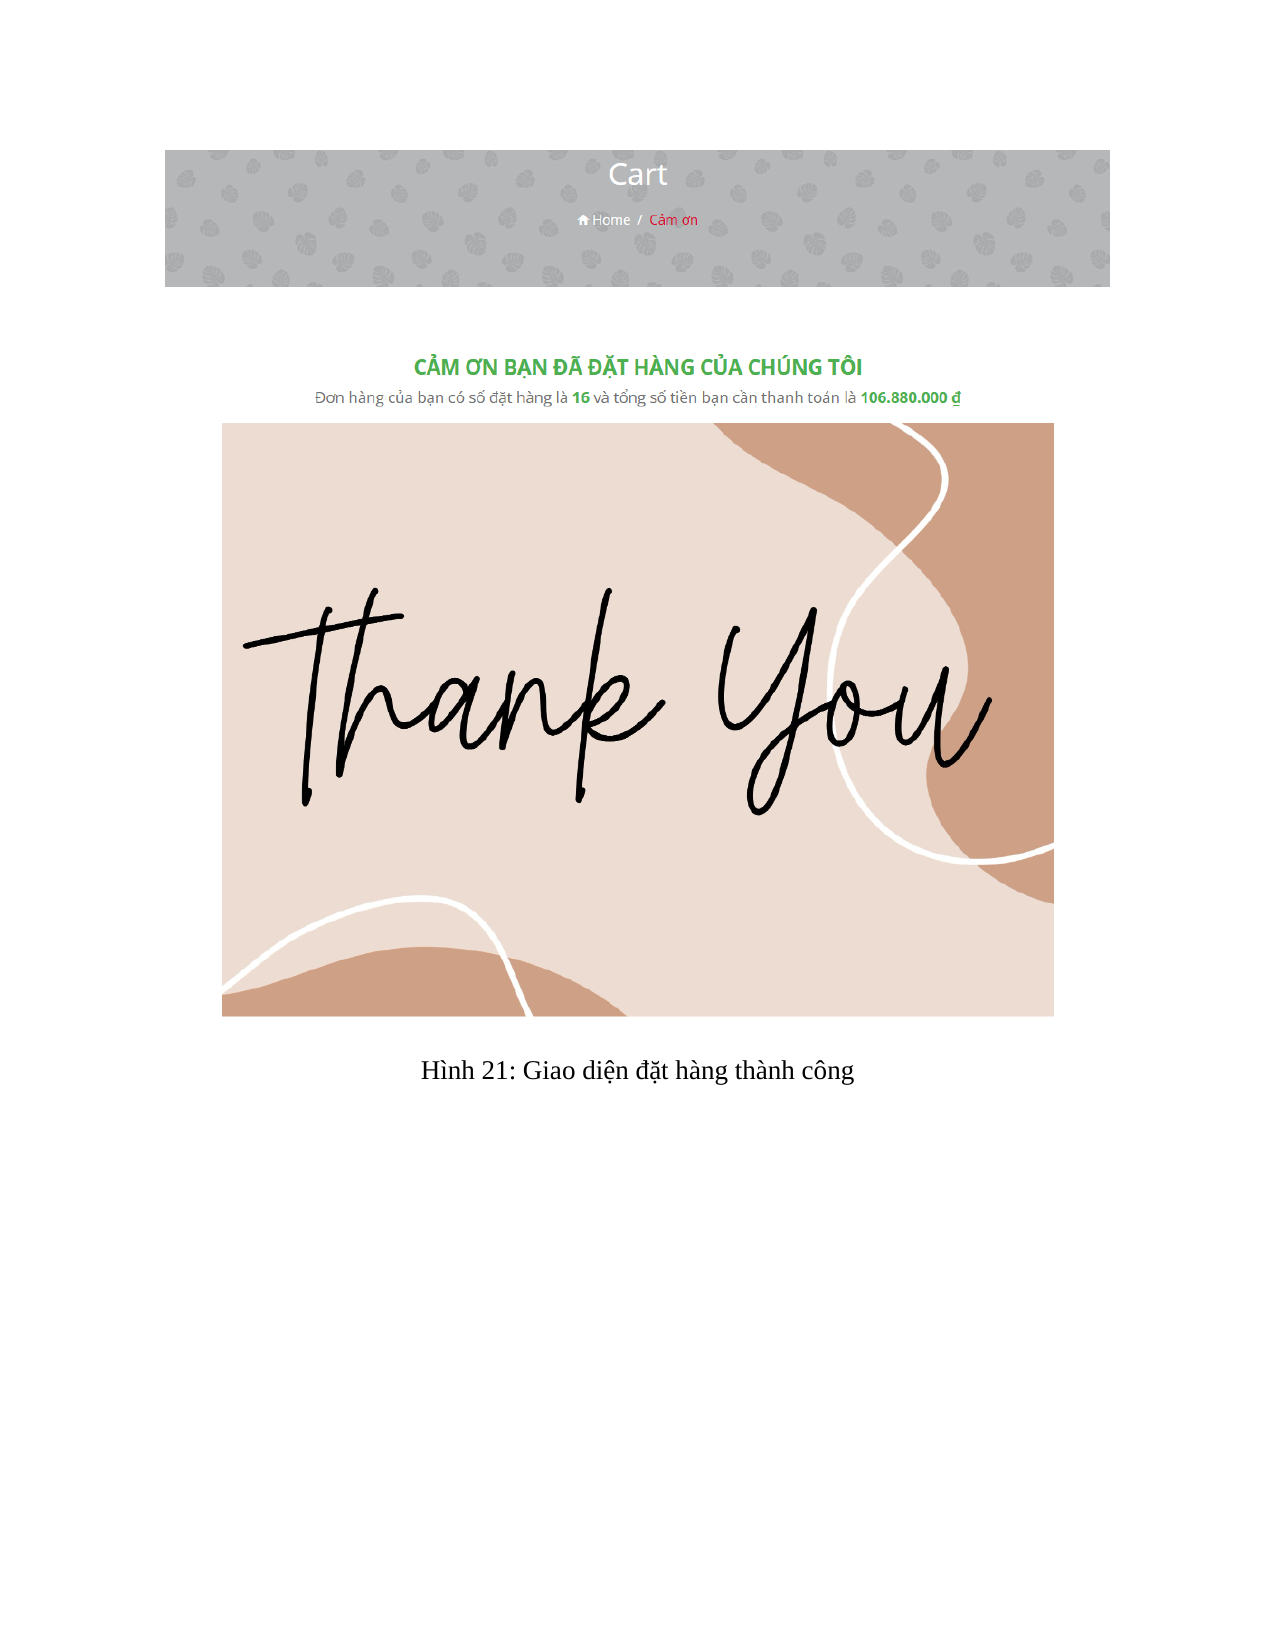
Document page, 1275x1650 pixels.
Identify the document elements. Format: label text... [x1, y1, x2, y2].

picture [165, 150, 1110, 1055]
